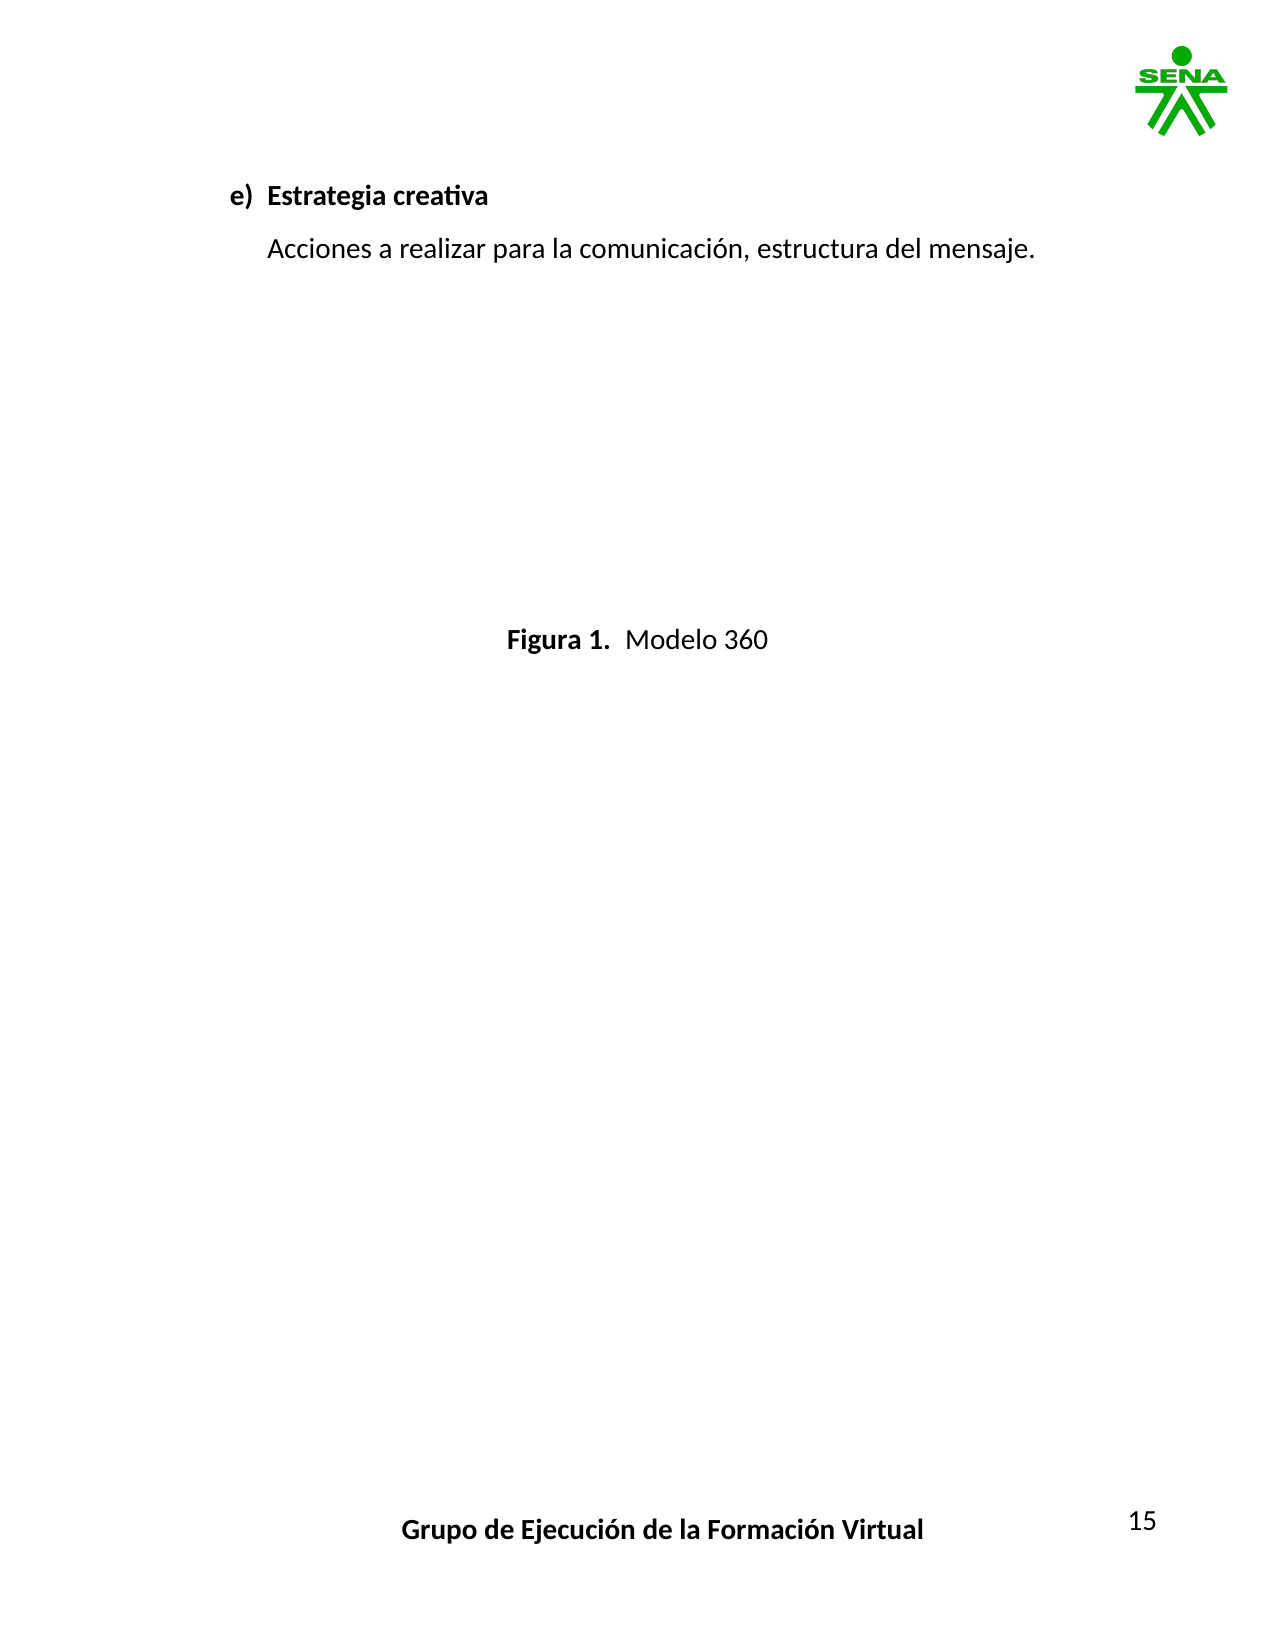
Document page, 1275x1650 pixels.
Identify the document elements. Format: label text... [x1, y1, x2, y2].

text Modelo 360 [118, 621, 1157, 657]
list Estrategia creativa Acciones a realizar para la comunicación, estructura del mensaje. [229, 177, 1157, 266]
picture [1135, 46, 1228, 136]
